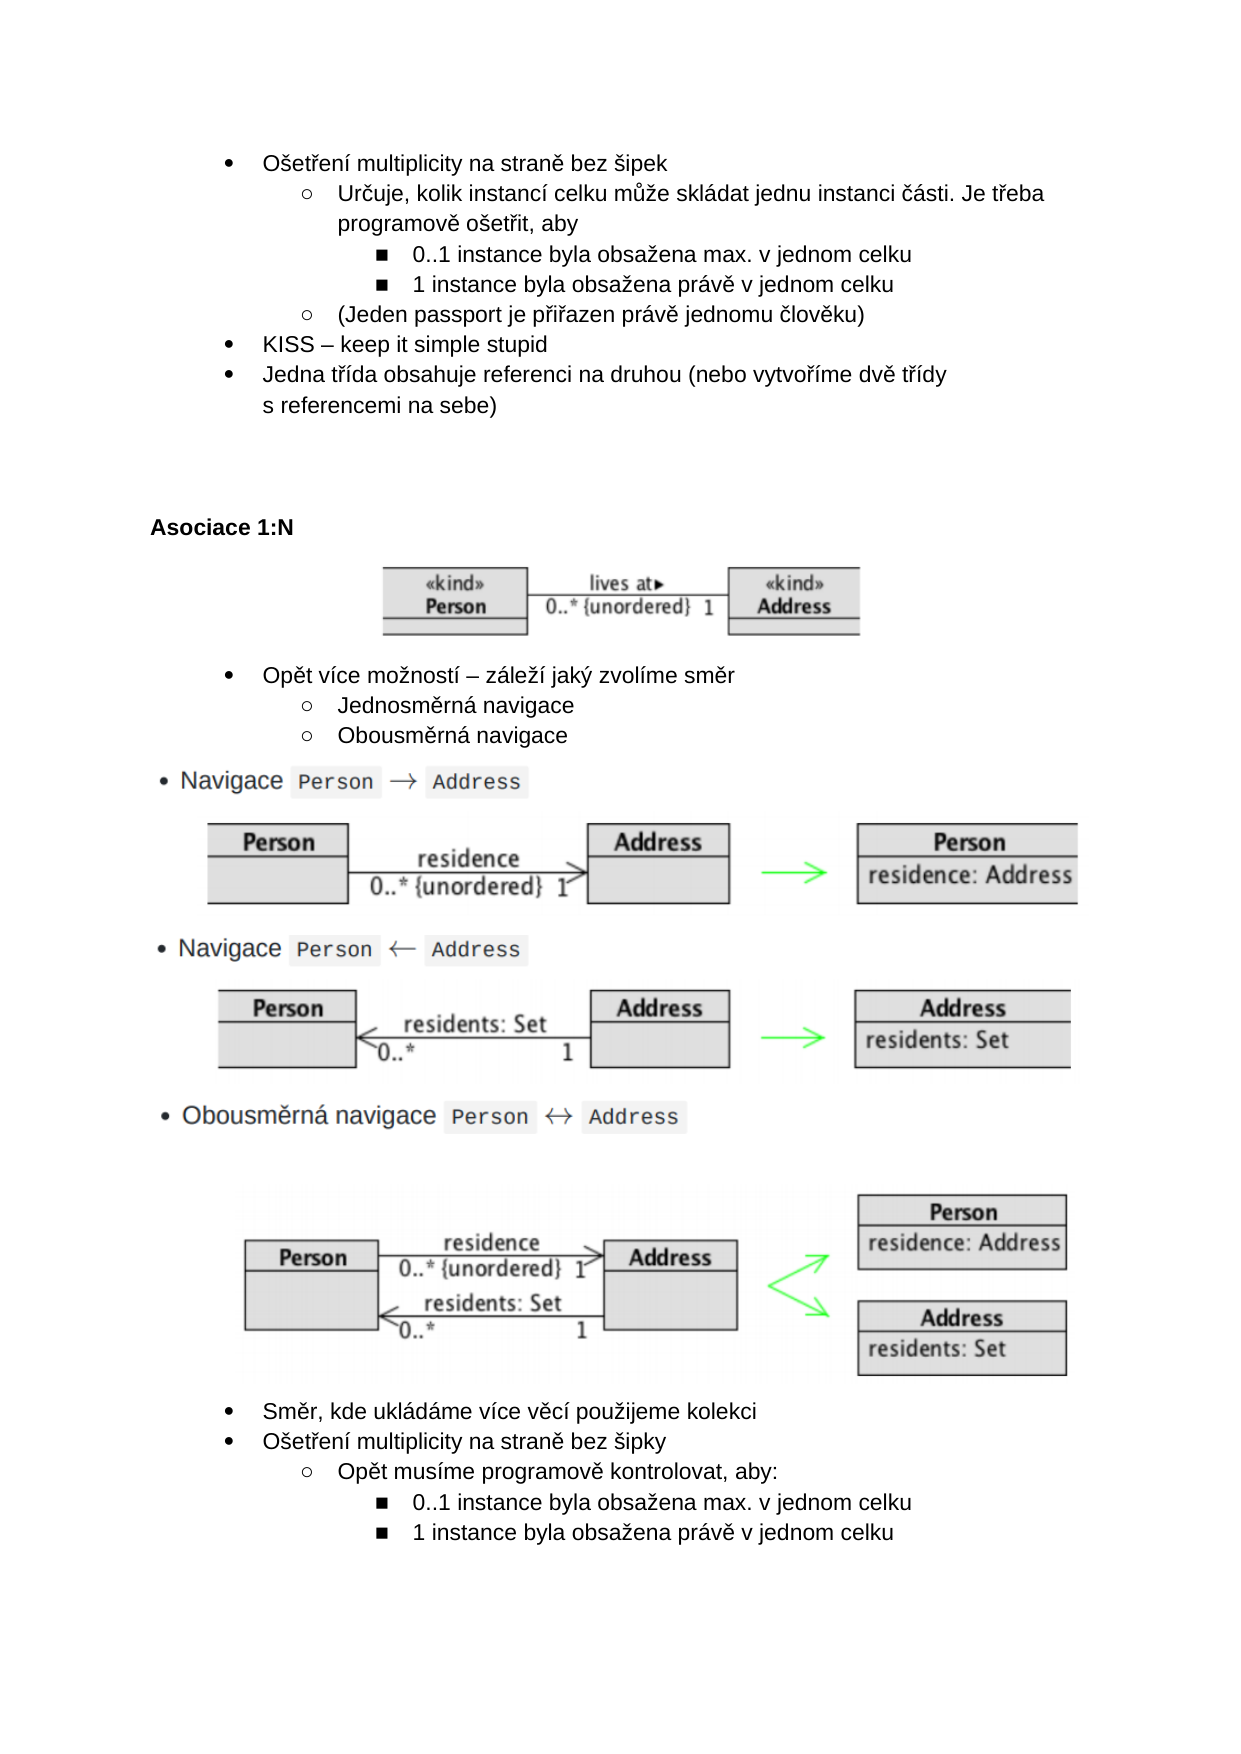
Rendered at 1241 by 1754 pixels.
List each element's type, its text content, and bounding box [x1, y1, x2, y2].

list Opět musíme programově kontrolovat, aby: [300, 1458, 1090, 1485]
list Jednosměrná navigace [300, 692, 1090, 718]
list Jedna třída obsahuje referenci na druhou (nebo vytvoříme dvě třídy s referencemi na sebe) [225, 361, 1090, 418]
list Opět více možností – záleží jaký zvolíme směr [225, 662, 1090, 688]
list Směr, kde ukládáme více věcí použijeme kolekci [225, 1398, 1090, 1424]
picture [370, 554, 870, 648]
list 0..1 instance byla obsažena max. v jednom celku [375, 241, 1090, 267]
list 1 instance byla obsažena právě v jednom celku [375, 1519, 1090, 1545]
list KISS – keep it simple stupid [225, 331, 1090, 358]
list Obousměrná navigace [300, 722, 1090, 748]
picture [150, 935, 1091, 1086]
text Asociace 1:N [150, 513, 1090, 540]
list (Jeden passport je přiřazen právě jednomu člověku) [300, 301, 1090, 327]
list Určuje, kolik instancí celku může skládat jednu instanci části. Je třeba programově ošetřit, aby [300, 180, 1090, 237]
list Ošetření multiplicity na straně bez šipky [225, 1428, 1090, 1454]
list Ošetření multiplicity na straně bez šipek [225, 150, 1090, 176]
list 1 instance byla obsažena právě v jednom celku [375, 271, 1090, 297]
picture [150, 762, 1091, 921]
picture [150, 1100, 1091, 1384]
list 0..1 instance byla obsažena max. v jednom celku [375, 1488, 1090, 1515]
